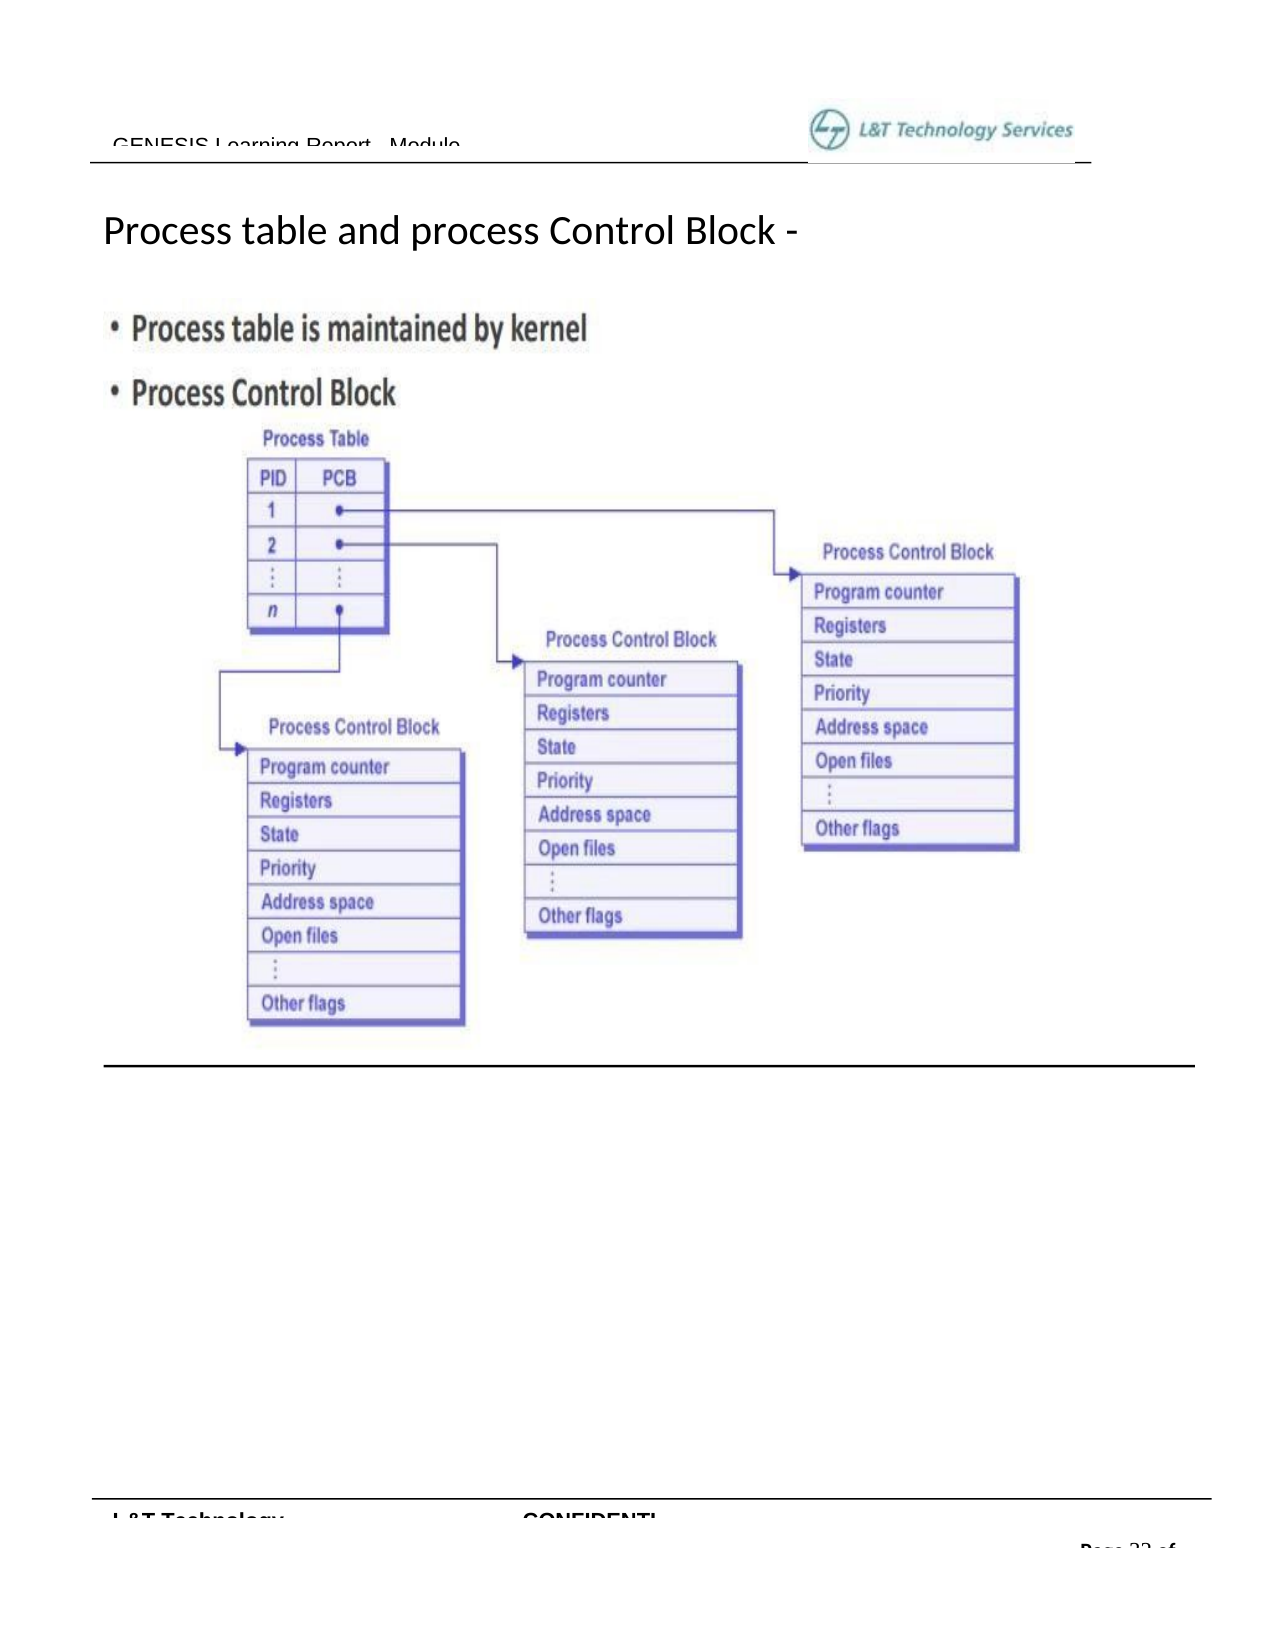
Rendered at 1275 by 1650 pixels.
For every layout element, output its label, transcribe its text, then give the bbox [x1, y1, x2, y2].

picture [808, 98, 1075, 163]
text Process table and process Control Block - [103, 204, 1219, 255]
picture [103, 298, 1036, 1050]
